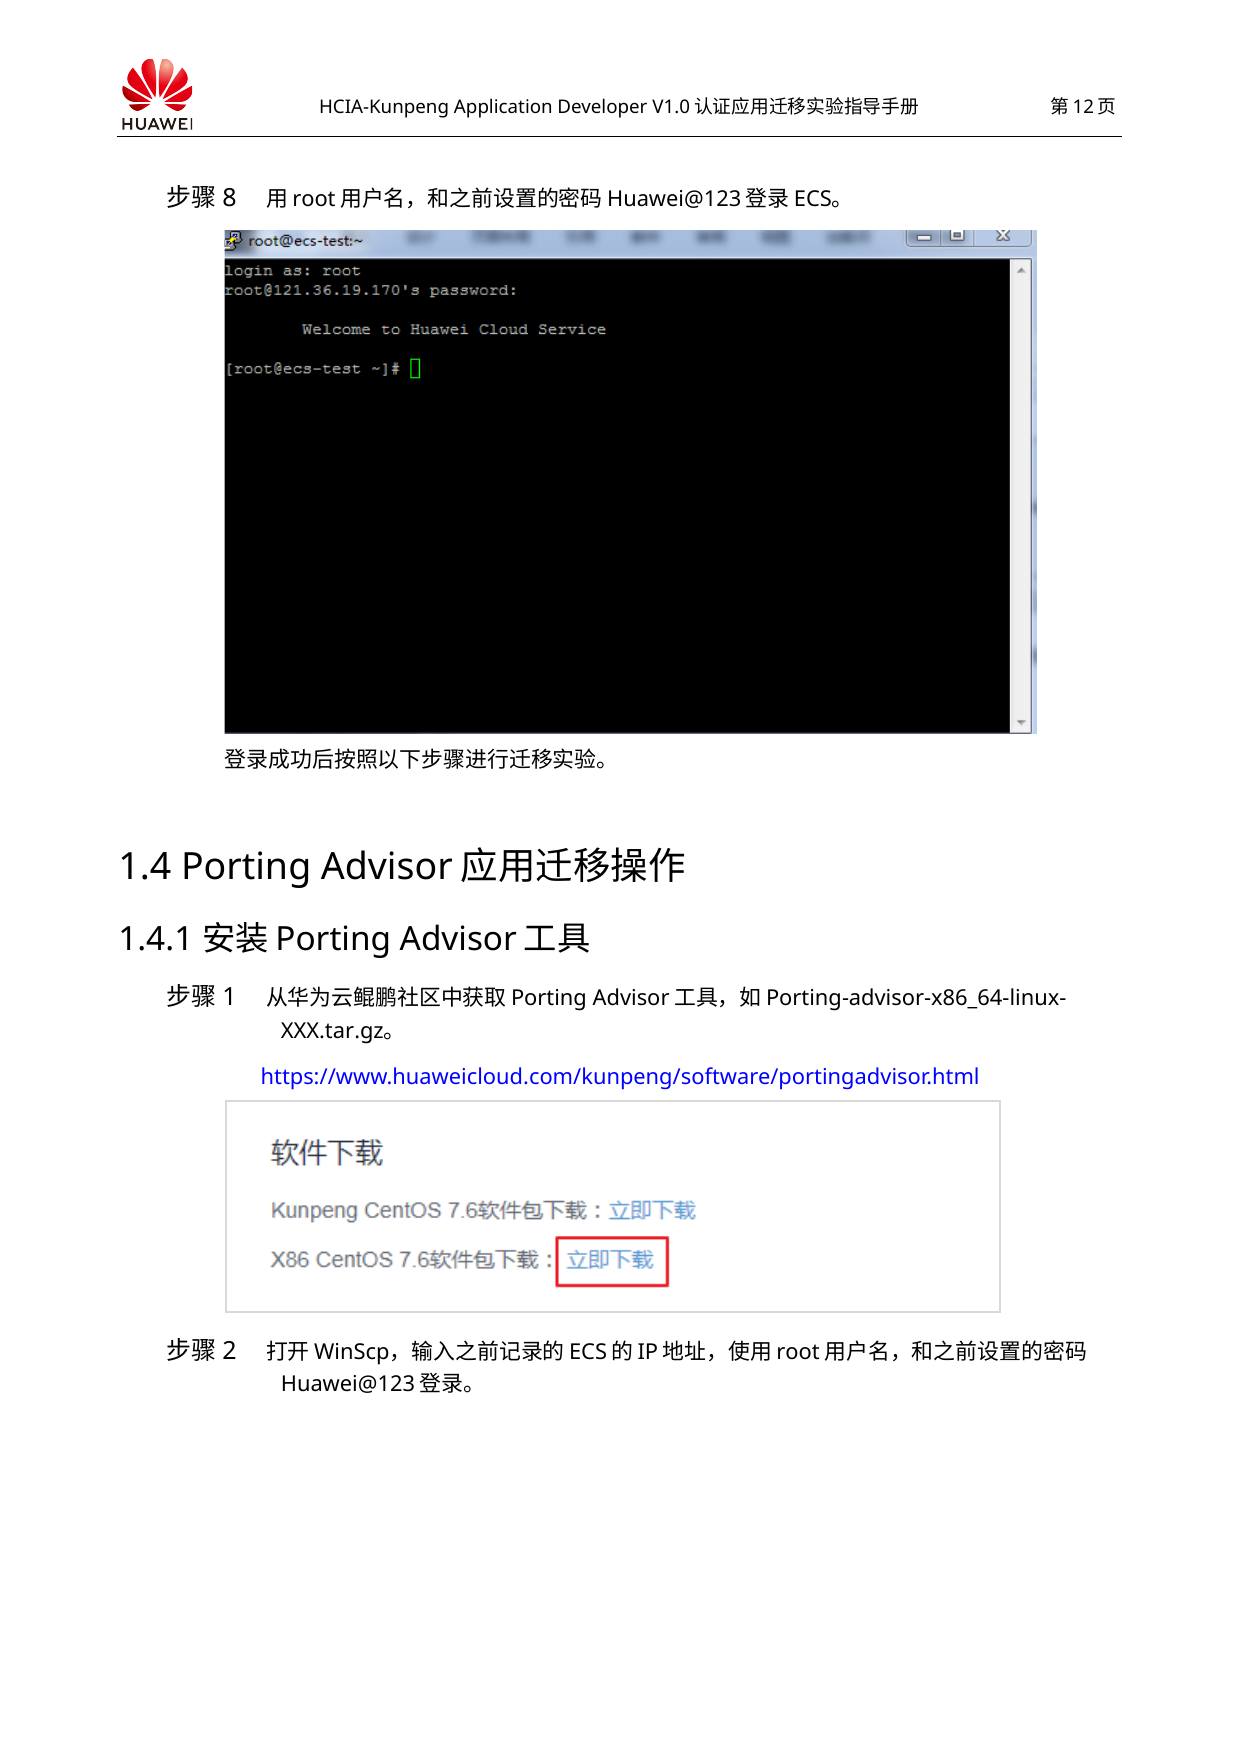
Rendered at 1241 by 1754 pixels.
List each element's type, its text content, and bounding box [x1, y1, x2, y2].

text 用root用户名，和之前设置的密码Huawei@123登录ECS。 [236, 177, 1122, 213]
text 从华为云鲲鹏社区中获取Porting Advisor工具，如Porting-advisor-x86_64-linux-XXX.tar.gz。 [236, 977, 1122, 1045]
picture [122, 59, 193, 130]
subtitle 安装Porting Advisor工具 [118, 912, 1122, 960]
picture [224, 230, 1037, 734]
subtitle Porting Advisor应用迁移操作 [118, 836, 1122, 891]
picture [227, 1102, 999, 1311]
text 打开WinScp，输入之前记录的ECS的IP地址，使用root用户名，和之前设置的密码Huawei@123登录。 [236, 1330, 1122, 1398]
text https://www.huaweicloud.com/kunpeng/software/portingadvisor.html [118, 1061, 1122, 1091]
text 登录成功后按照以下步骤进行迁移实验。 [224, 742, 1122, 774]
